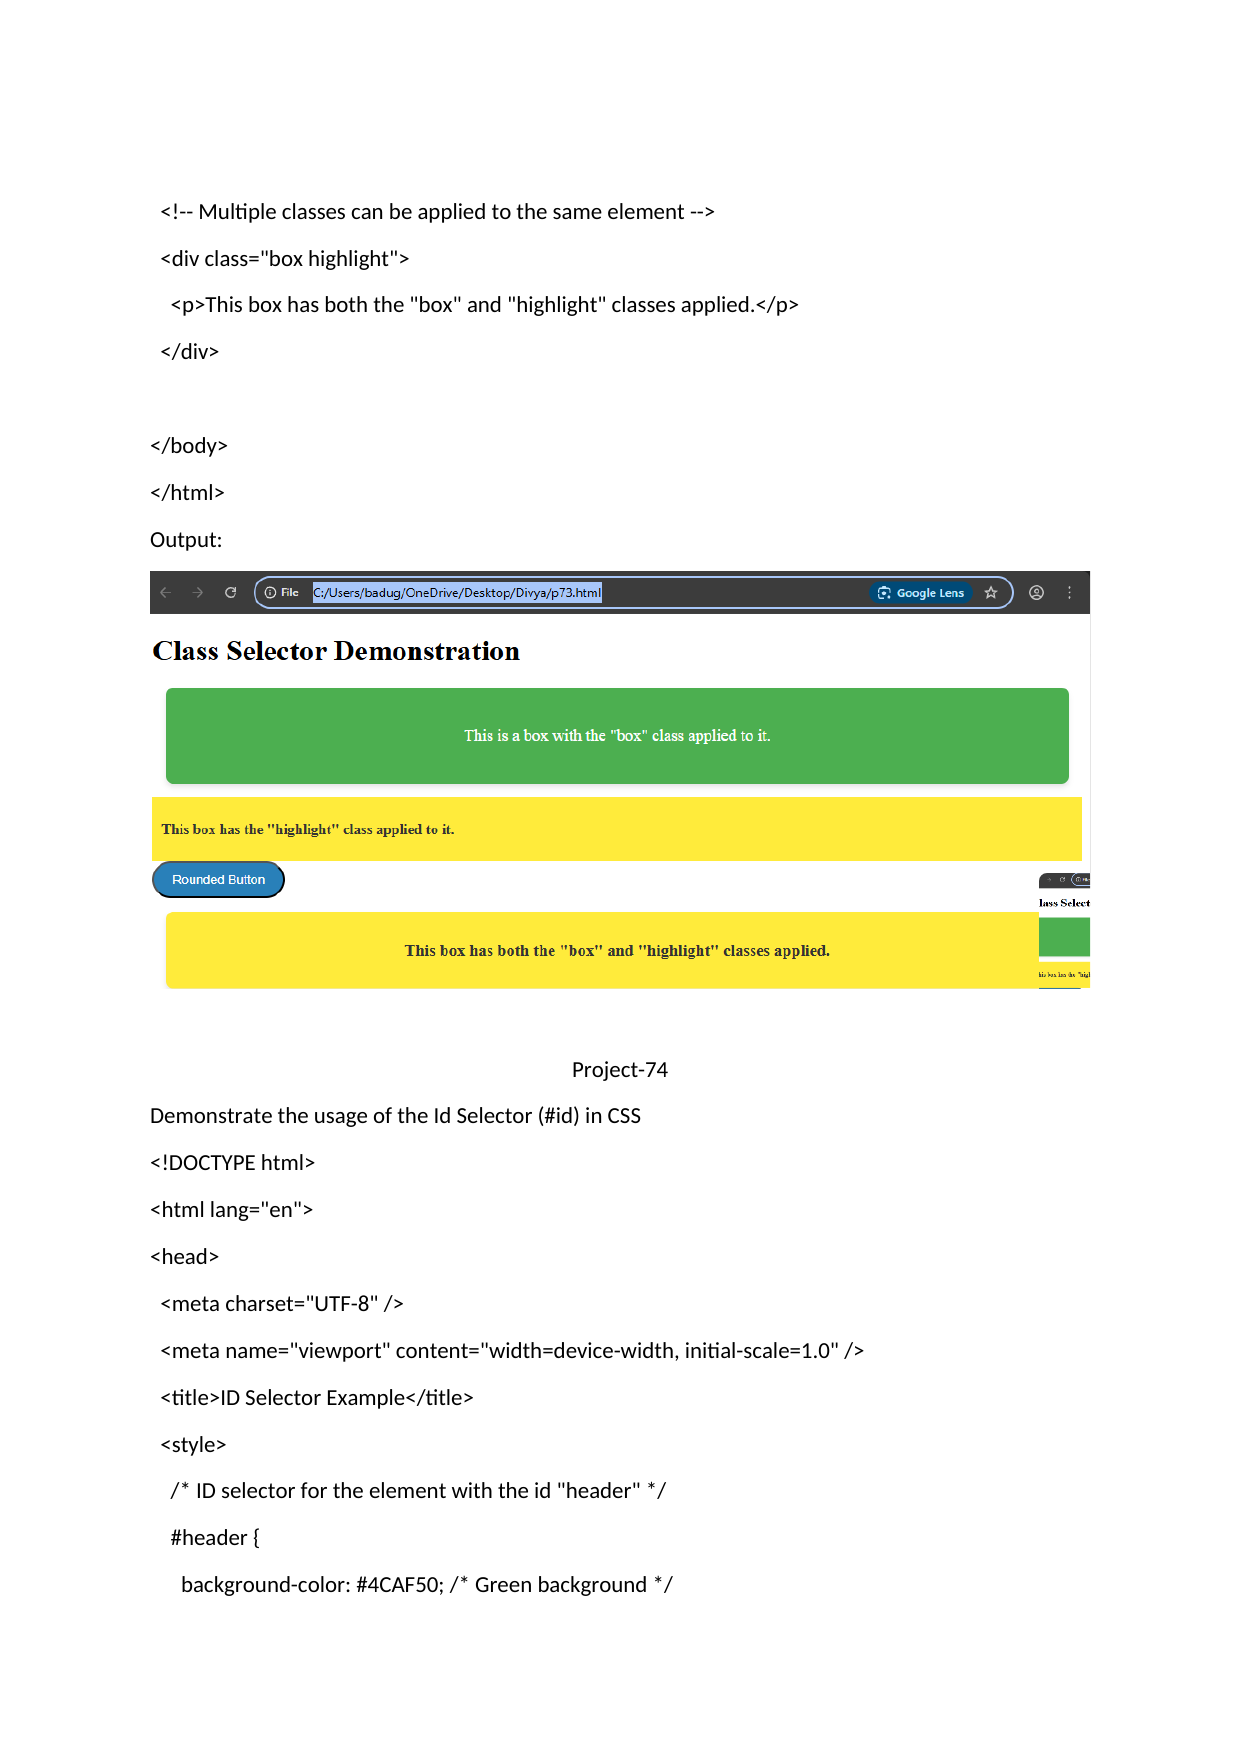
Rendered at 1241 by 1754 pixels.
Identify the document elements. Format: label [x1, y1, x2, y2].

picture [150, 571, 1091, 989]
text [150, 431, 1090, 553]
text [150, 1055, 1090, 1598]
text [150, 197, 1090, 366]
